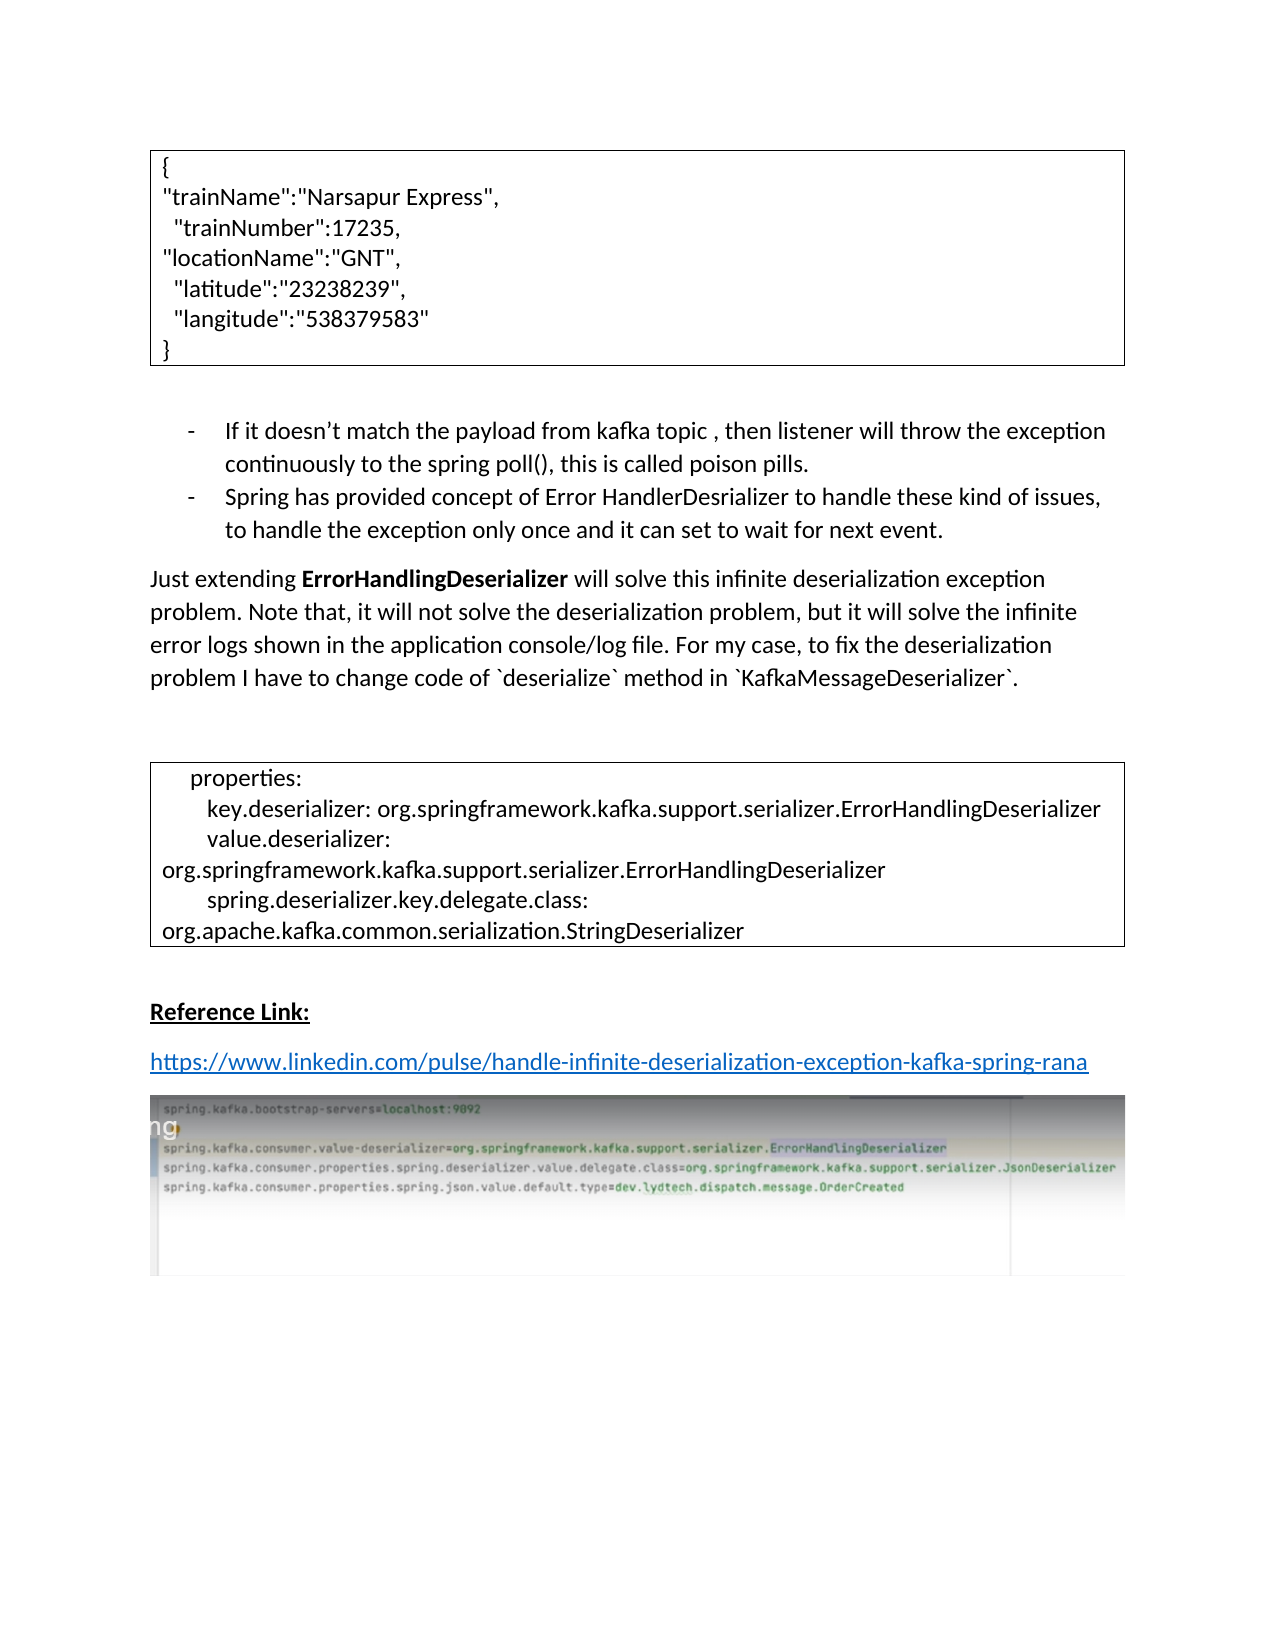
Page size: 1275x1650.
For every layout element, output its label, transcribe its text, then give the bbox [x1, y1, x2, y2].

text Reference Link: [150, 996, 1125, 1027]
table_header properties: key.deserializer: org.springframework.kafka.support.serializer.ErrorHandlingDeserializer value.deserializer: org.springframework.kafka.support.serializer.ErrorHandlingDeserializer spring.deserializer.key.delegate.class: org.apache.kafka.common.serialization.StringDeserializer [151, 763, 1124, 946]
list If it doesn’t match the payload from kafka topic , then listener will throw the exception continuously to the spring poll(), this is called poison pills. [187, 415, 1125, 479]
picture [150, 1095, 1125, 1276]
text Just extending ErrorHandlingDeserializer will solve this infinite deserialization exception problem. Note that, it will not solve the deserialization problem, but it will solve the infinite error logs shown in the application console/log file. For my case, to fix the deserialization problem I have to change code of `deserialize` method in `KafkaMessageDeserializer`. [150, 564, 1125, 693]
list Spring has provided concept of Error HandlerDesrializer to handle these kind of issues, to handle the exception only once and it can set to wait for next event. [187, 481, 1125, 544]
table_header { "trainName":"Narsapur Express", "trainNumber":17235, "locationName":"GNT", "latitude":"23238239", "langitude":"538379583" } [151, 151, 1124, 365]
text https://www.linkedin.com/pulse/handle-infinite-deserialization-exception-kafka-spring-rana [150, 1046, 1125, 1076]
